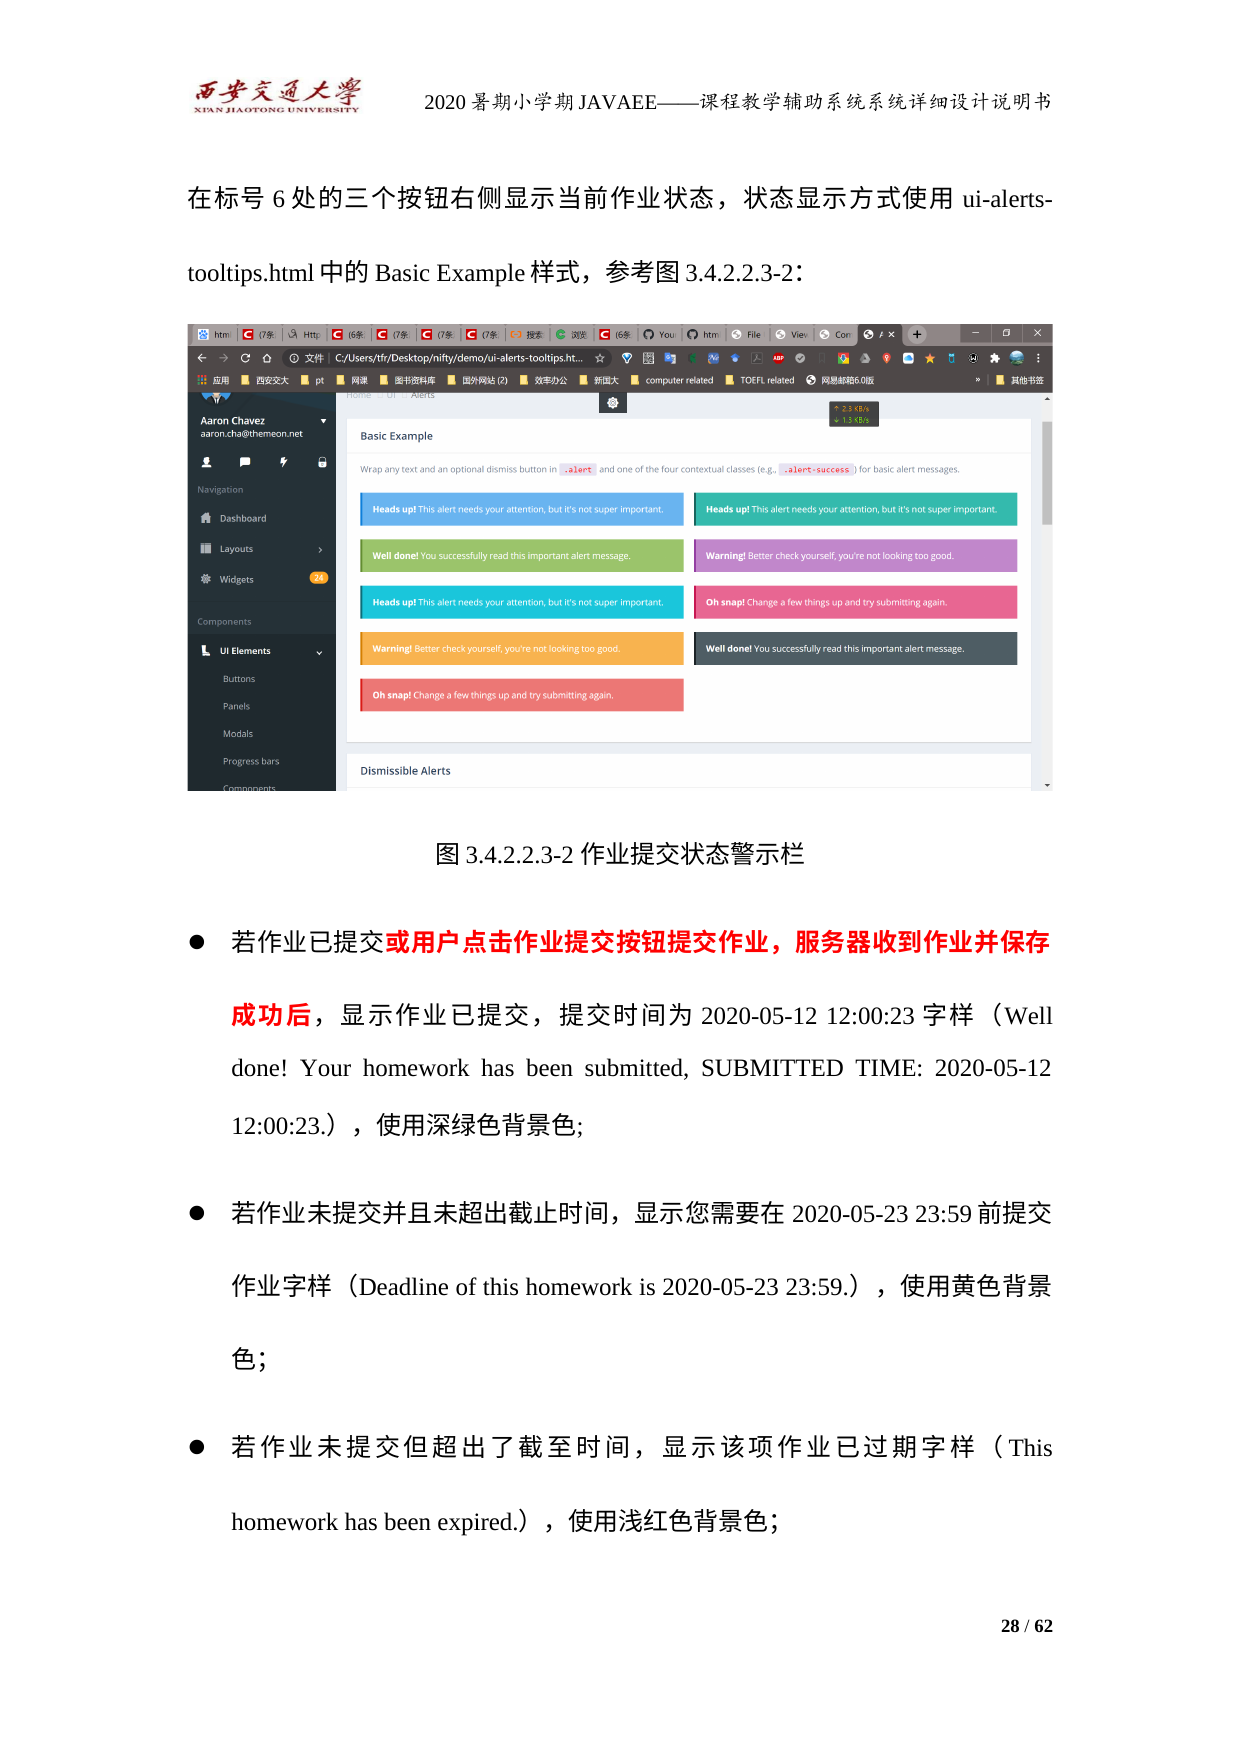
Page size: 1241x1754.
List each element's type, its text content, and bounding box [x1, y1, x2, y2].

list 若作业未提交但超出了截至时间，显示该项作业已过期字样（This homework has been expired.），使用浅红色背景色； [187, 1412, 1053, 1553]
list 若作业已提交或用户点击作业提交按钮提交作业，服务器收到作业并保存成功后，显示作业已提交，提交时间为2020-05-12 12:00:23字样（Well done! Your homework has been submitted, SUBMITTED TIME: 2020-05-12 12:00:23.），使用深绿色背景色; [187, 906, 1053, 1158]
picture [189, 77, 364, 114]
text 在标号6处的三个按钮右侧显示当前作业状态，状态显示方式使用ui-alerts-tooltips.html中的Basic Example样式，参考图3.4.2.2.3-2： [187, 163, 1053, 304]
text 图3.4.2.2.3-2 作业提交状态警示栏 [187, 819, 1053, 887]
picture [187, 324, 1053, 791]
list 若作业未提交并且未超出截止时间，显示您需要在2020-05-23 23:59前提交作业字样（Deadline of this homework is 2020-05-23 23:59.），使用黄色背景色； [187, 1177, 1053, 1392]
